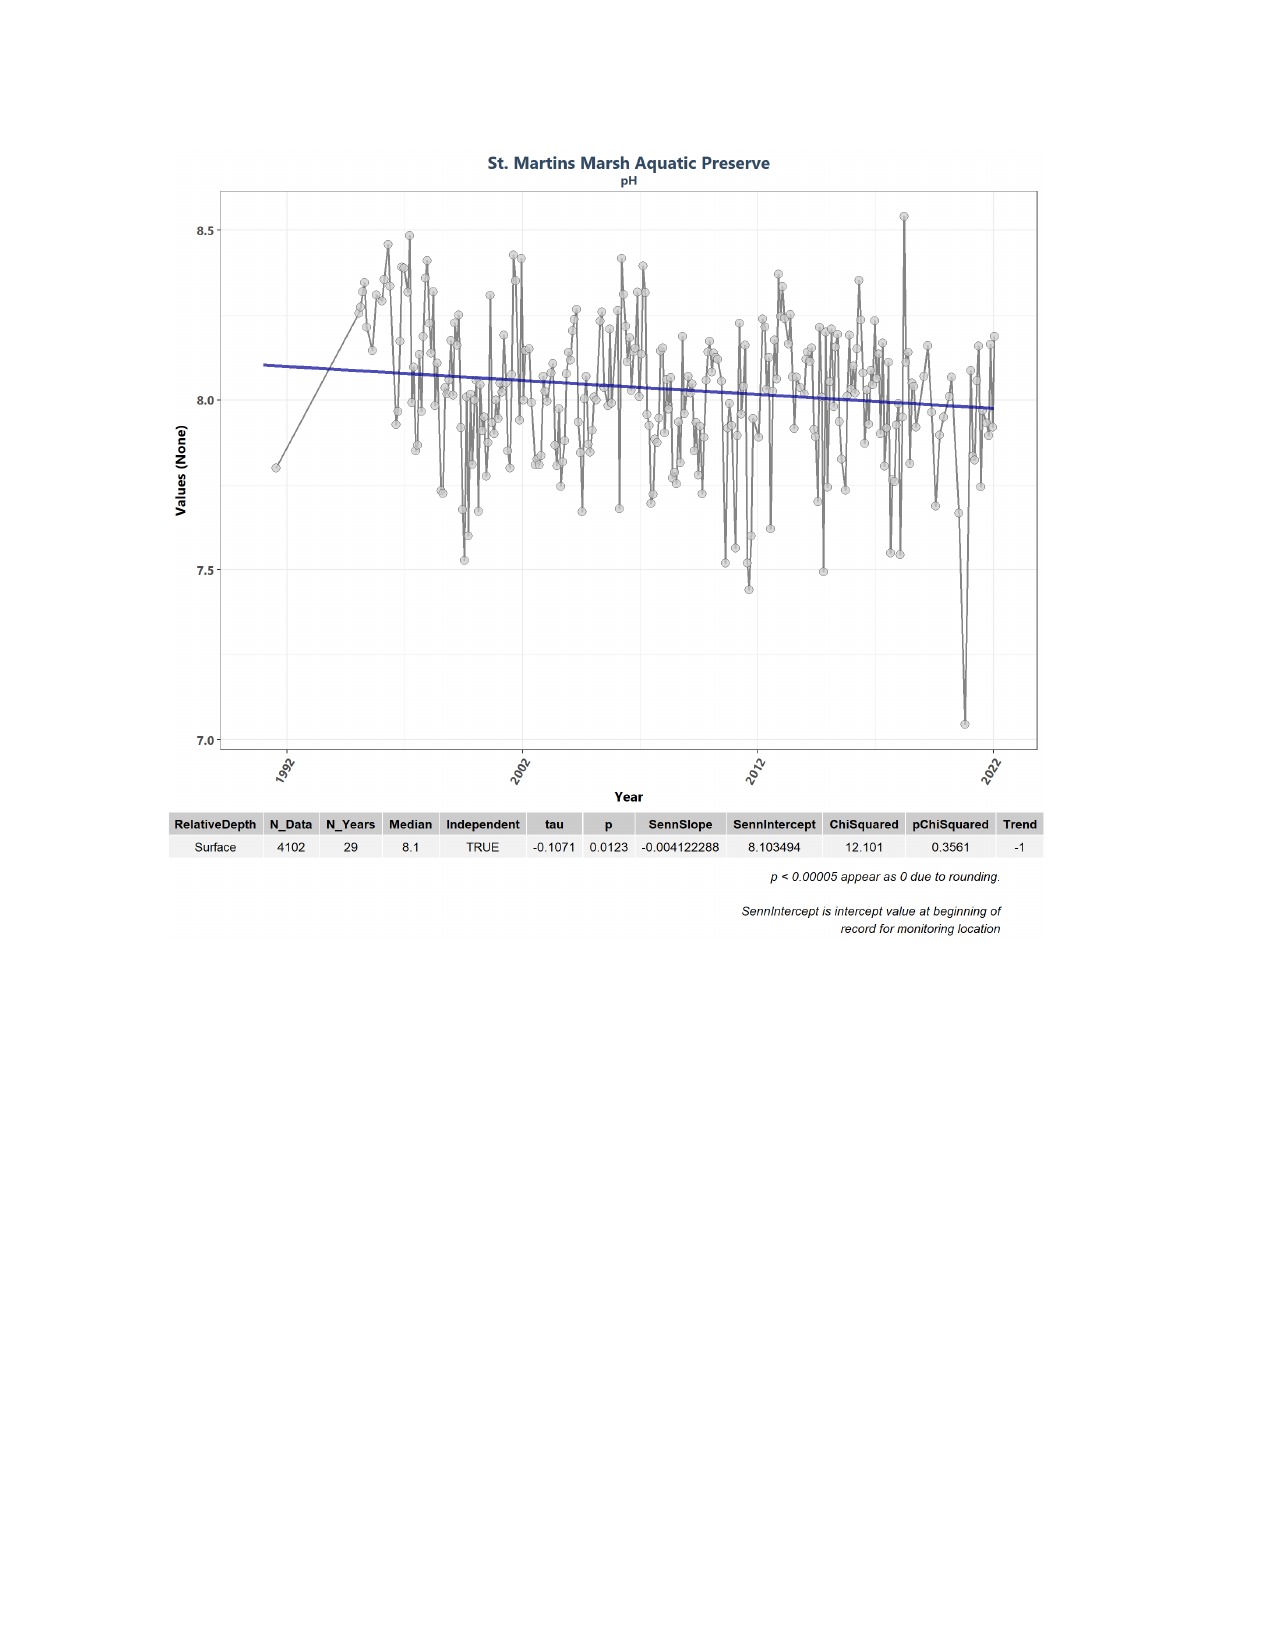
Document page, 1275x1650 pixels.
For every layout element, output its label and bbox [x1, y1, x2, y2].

picture [168, 150, 1044, 938]
